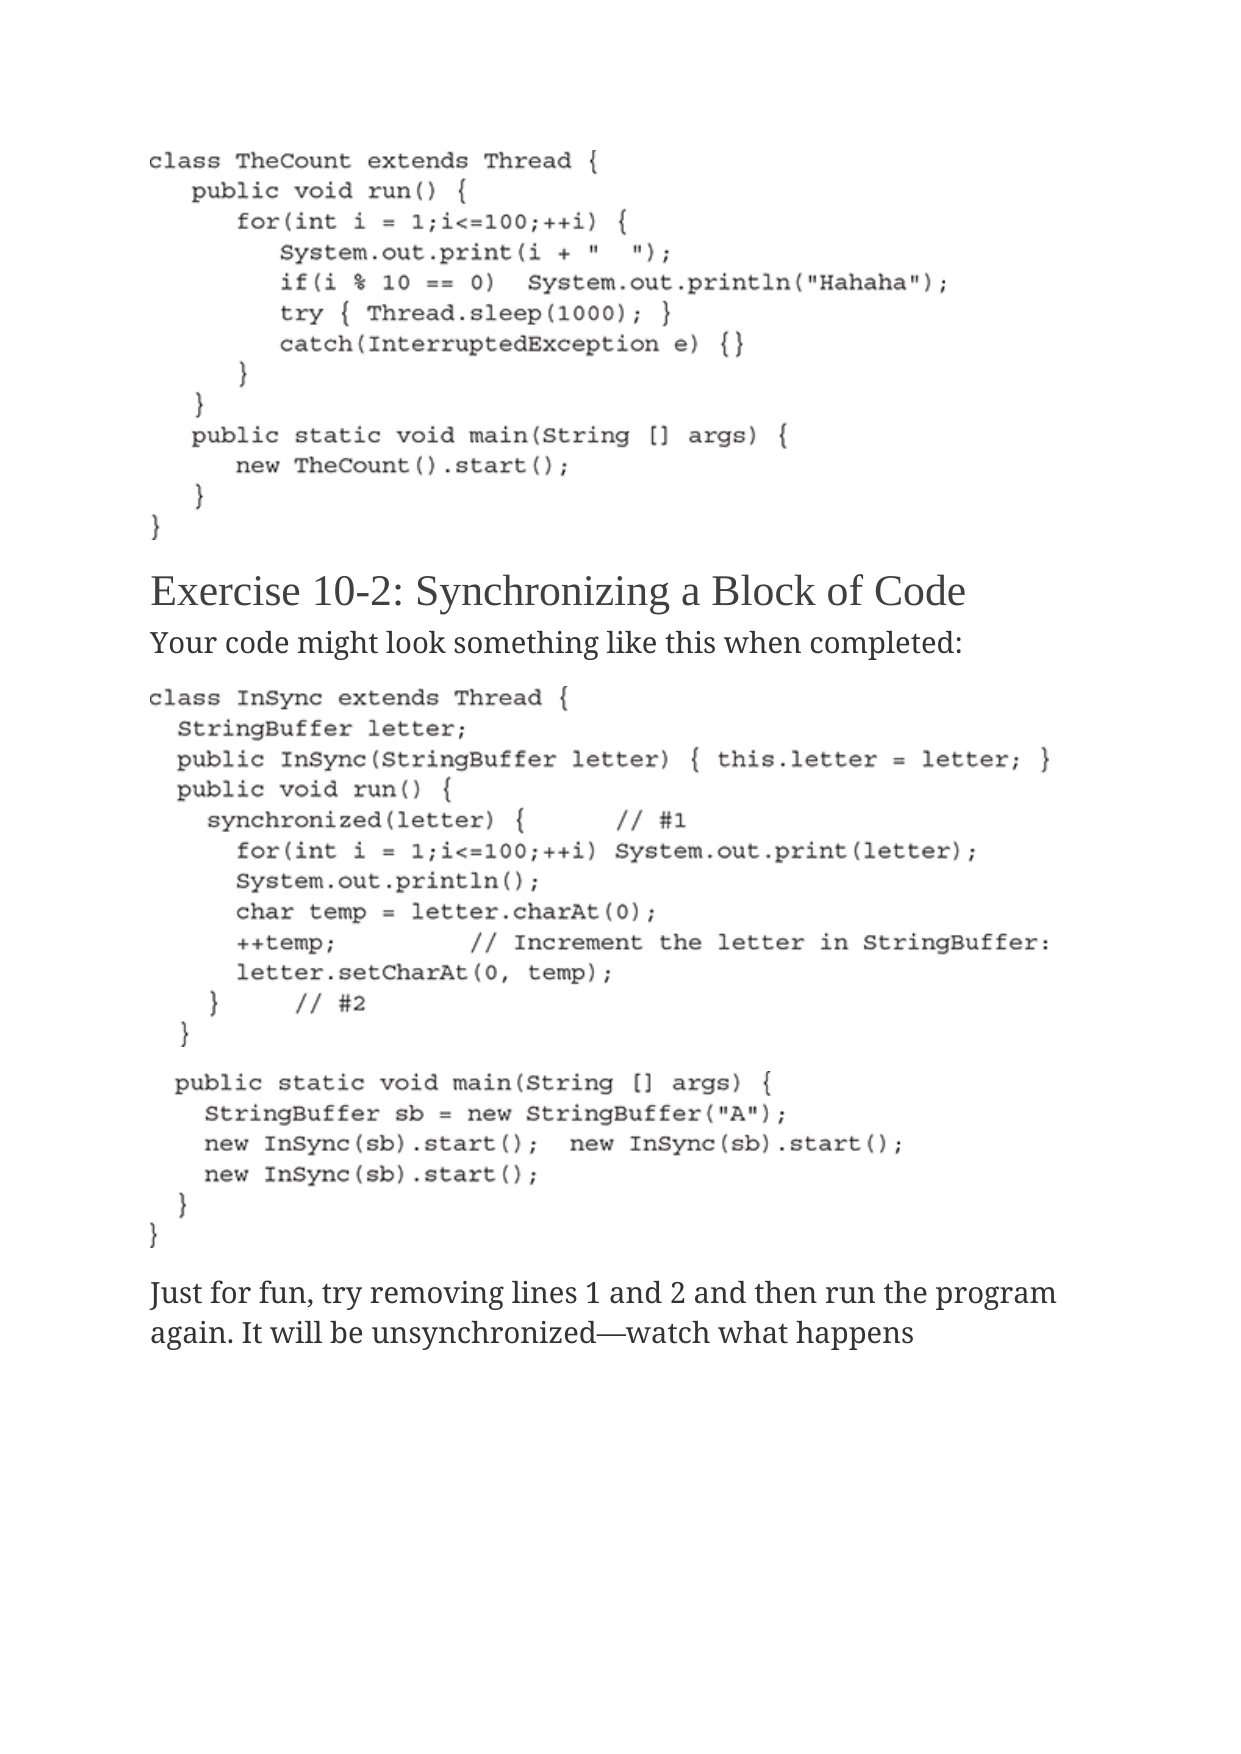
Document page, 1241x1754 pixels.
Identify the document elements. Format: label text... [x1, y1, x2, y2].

text Just for fun, try removing lines 1 and 2 and then run the program again. It will be unsynchronized—watch what happens [150, 1272, 1090, 1352]
picture [150, 686, 1049, 1047]
text Exercise 10-2: Synchronizing a Block of Code [150, 564, 1090, 615]
picture [150, 1071, 901, 1248]
picture [150, 150, 946, 540]
text Your code might look something like this when completed: [150, 622, 1090, 662]
